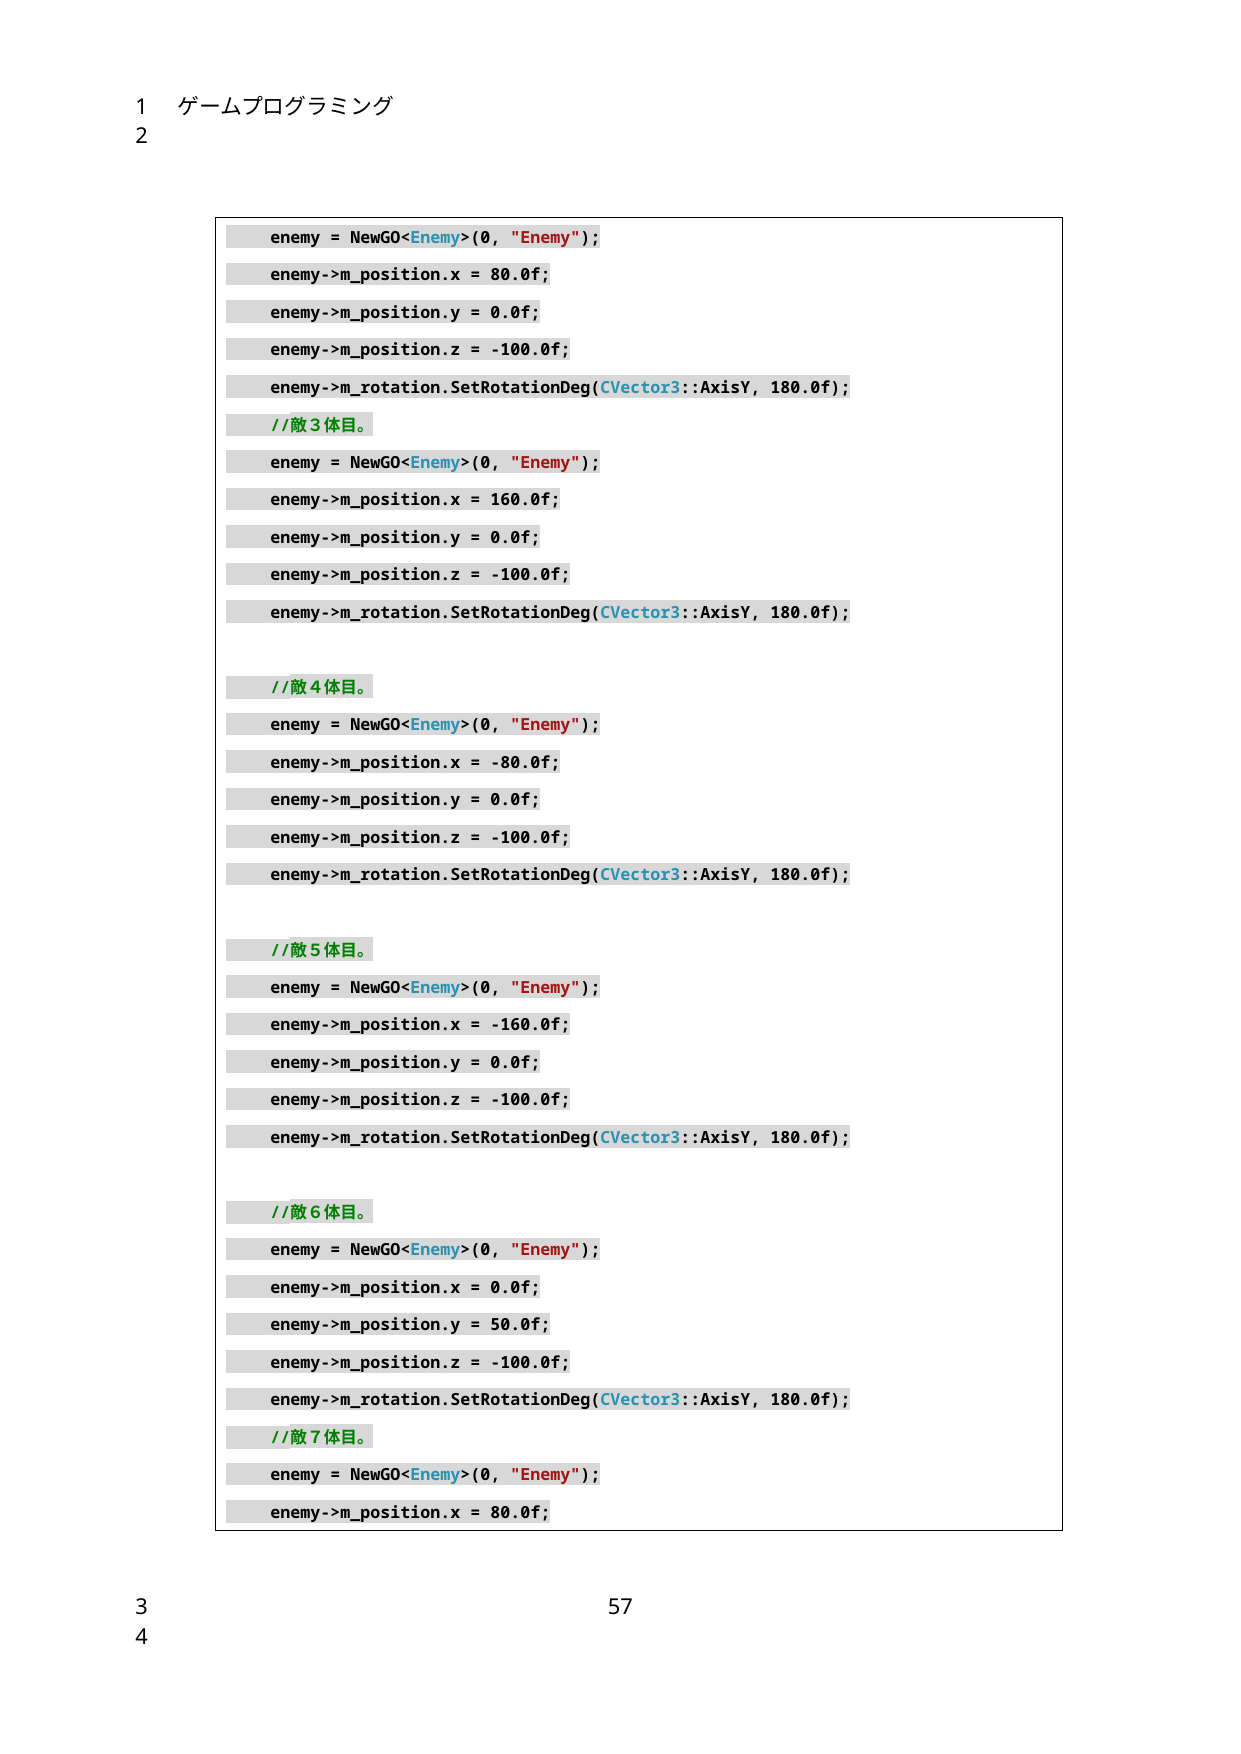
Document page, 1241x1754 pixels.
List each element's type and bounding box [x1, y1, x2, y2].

table_header [216, 218, 1062, 1530]
